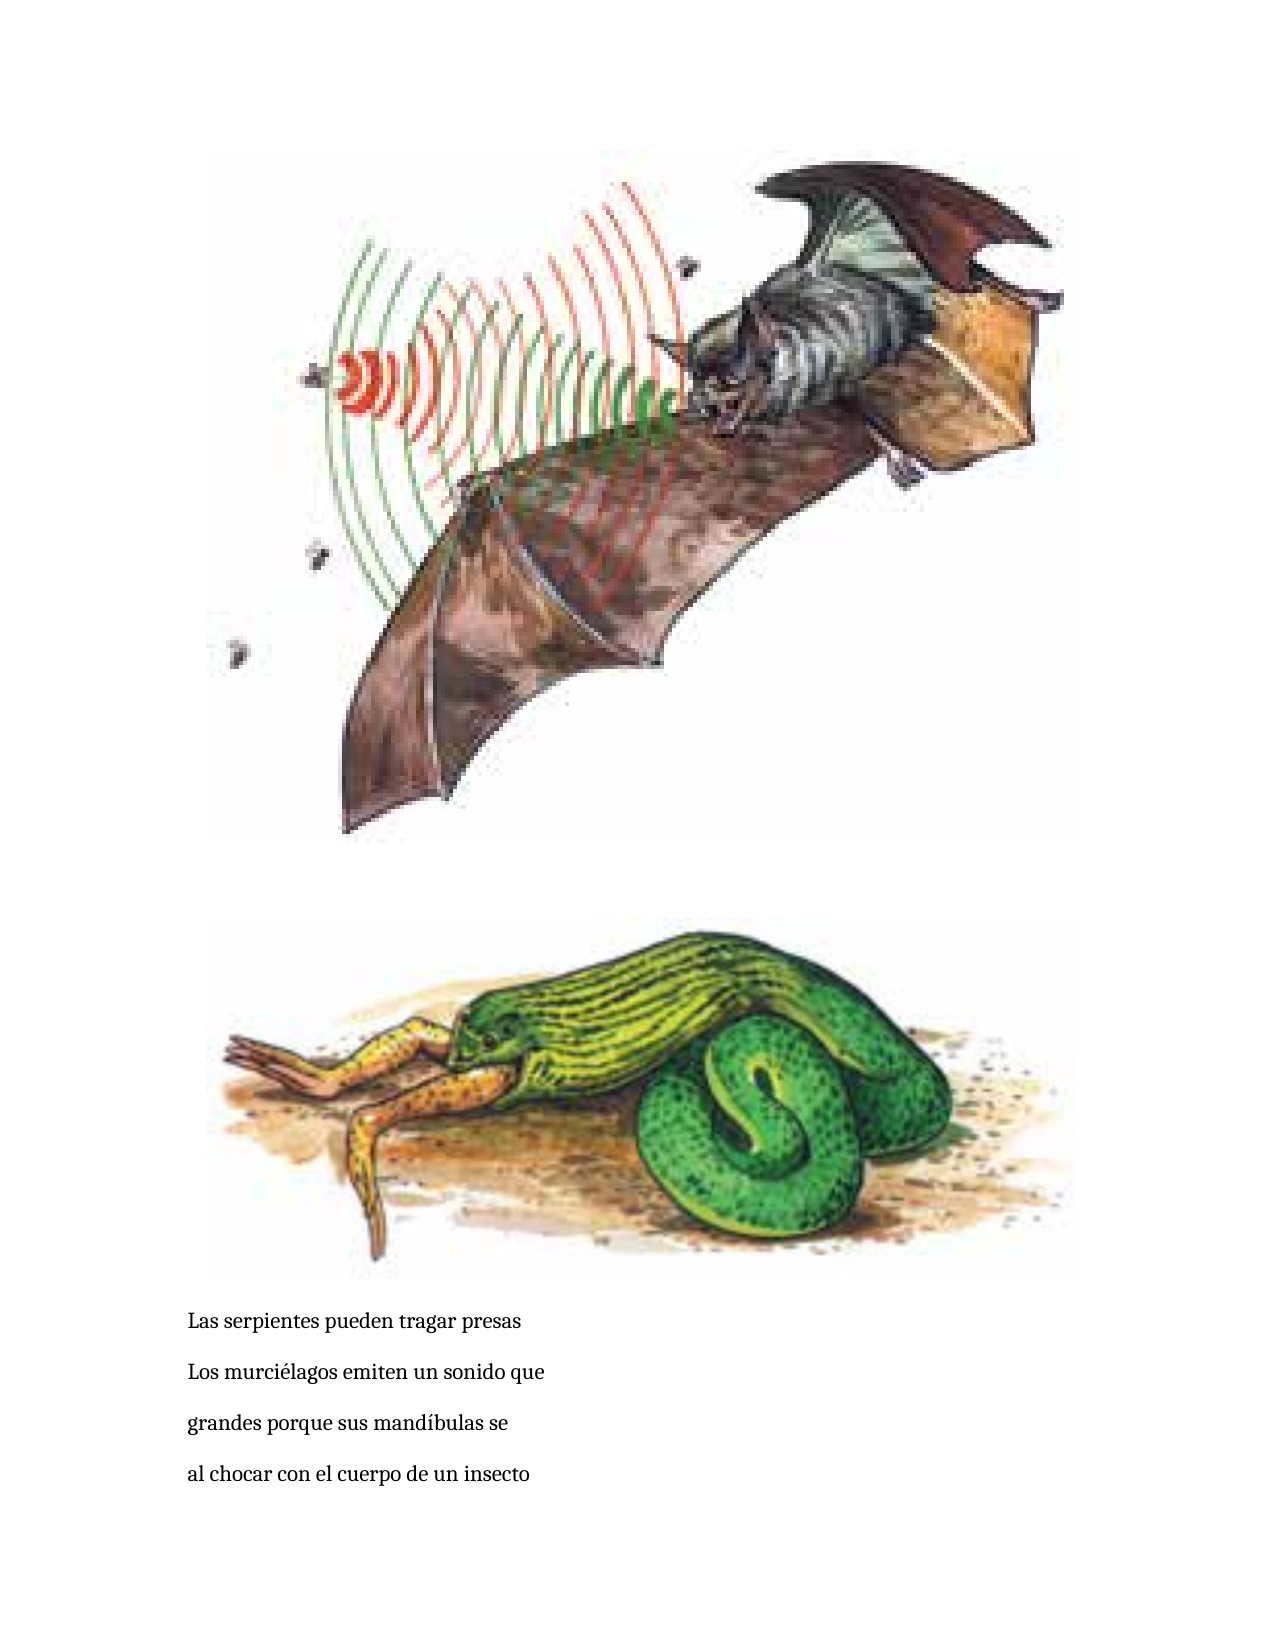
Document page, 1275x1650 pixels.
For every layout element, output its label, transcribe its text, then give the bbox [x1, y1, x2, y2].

text Las serpientes pueden tragar presas [187, 1307, 1087, 1334]
picture [206, 150, 1077, 843]
text grandes porque sus mandíbulas se [187, 1409, 1087, 1436]
picture [206, 918, 1077, 1283]
text al chocar con el cuerpo de un insecto [187, 1461, 1087, 1487]
text Los murciélagos emiten un sonido que [187, 1358, 1087, 1385]
